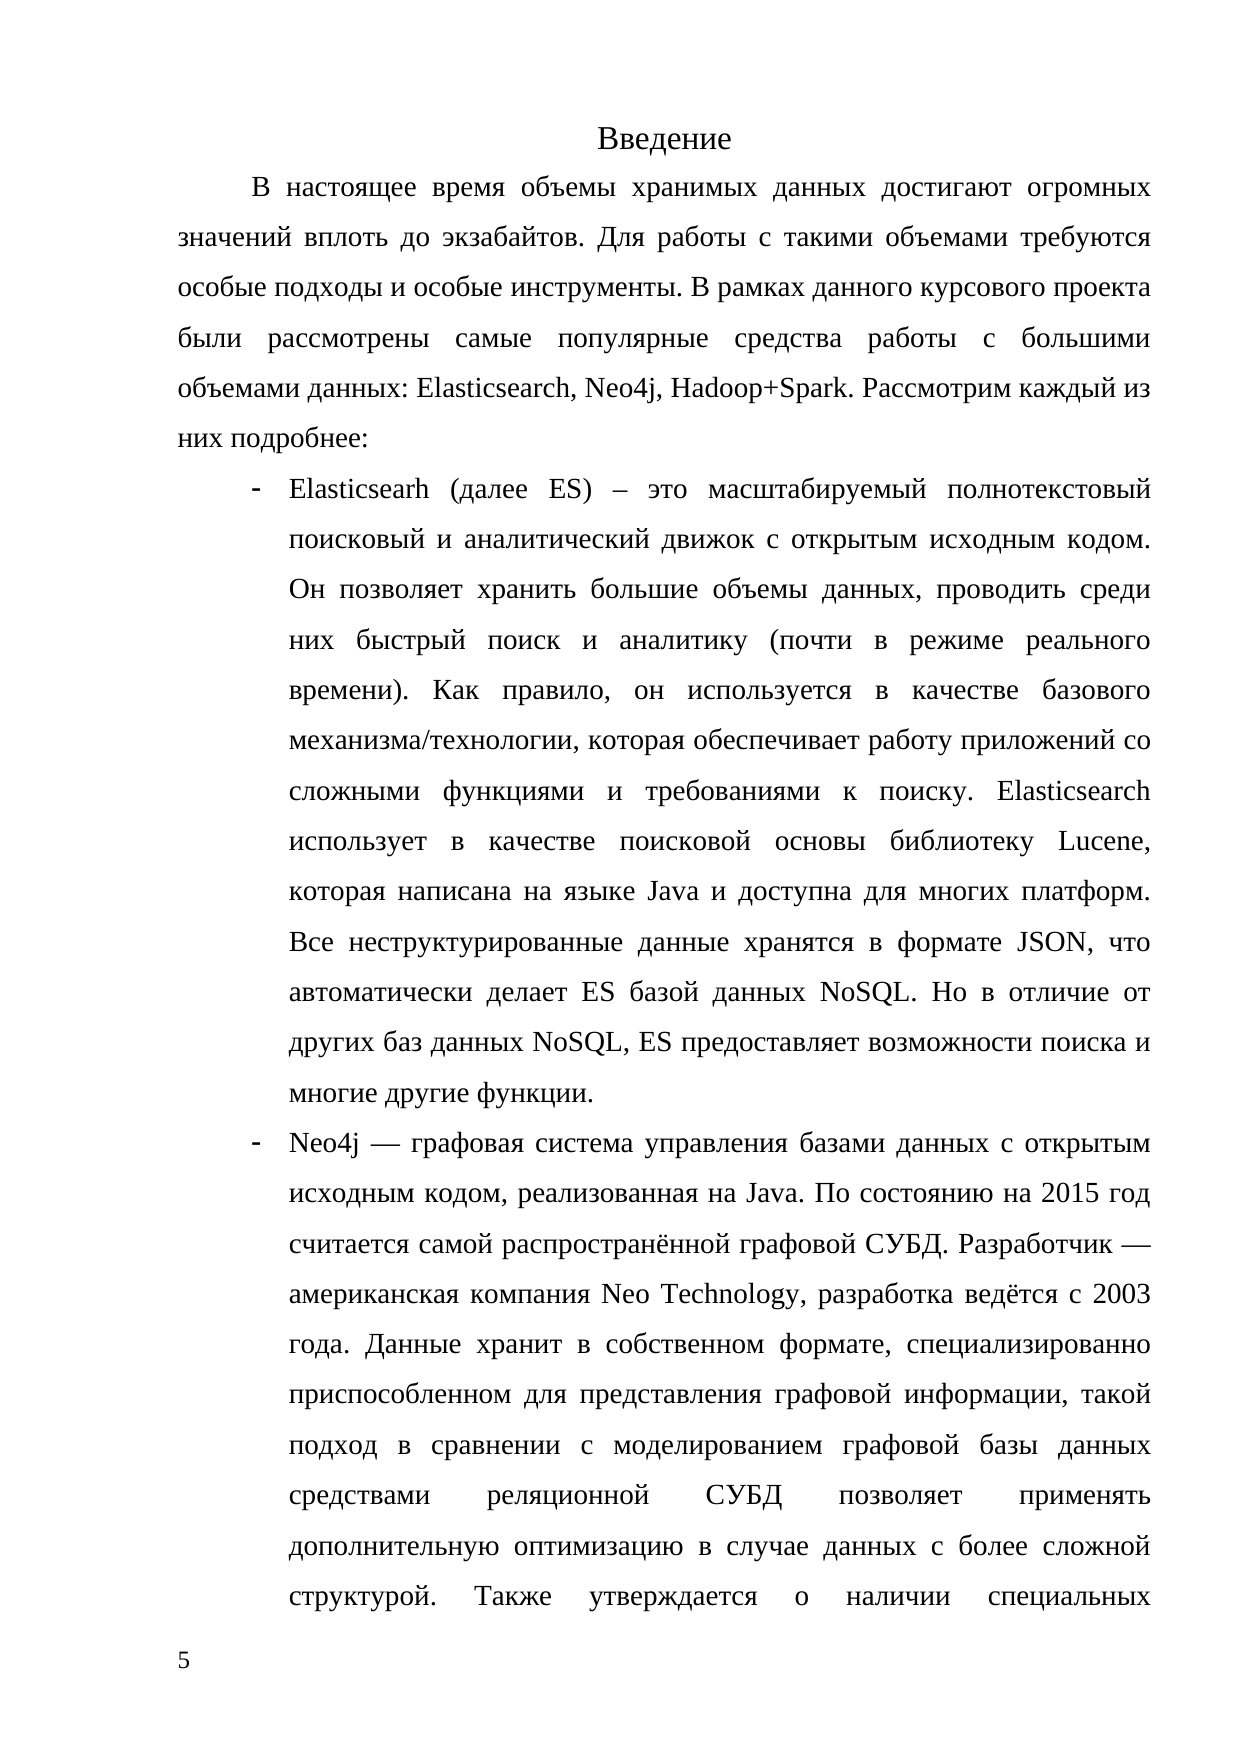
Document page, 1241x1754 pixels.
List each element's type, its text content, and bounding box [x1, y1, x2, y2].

list Elasticsearh (далее ES) – это масштабируемый полнотекстовый поисковый и аналитический движок с открытым исходным кодом. Он позволяет хранить большие объемы данных, проводить среди них быстрый поиск и аналитику (почти в режиме реального времени). Как правило, он используется в качестве базового механизма/технологии, которая обеспечивает работу приложений со сложными функциями и требованиями к поиску. Elasticsearch использует в качестве поисковой основы библиотеку Lucene, которая написана на языке Java и доступна для многих платформ. Все неструктурированные данные хранятся в формате JSON, что автоматически делает ES базой данных NoSQL. Но в отличие от других баз данных NoSQL, ES предоставляет возможности поиска и многие другие функции. [251, 471, 1152, 1108]
subtitle Введение [177, 118, 1152, 156]
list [251, 1125, 1152, 1611]
text В настоящее время объемы хранимых данных достигают огромных значений вплоть до экзабайтов. Для работы с такими объемами требуются особые подходы и особые инструменты. В рамках данного курсового проекта были рассмотрены самые популярные средства работы с большими объемами данных: Elasticsearch, Neo4j, Hadoop+Spark. Рассмотрим каждый из них подробнее: [177, 169, 1152, 454]
